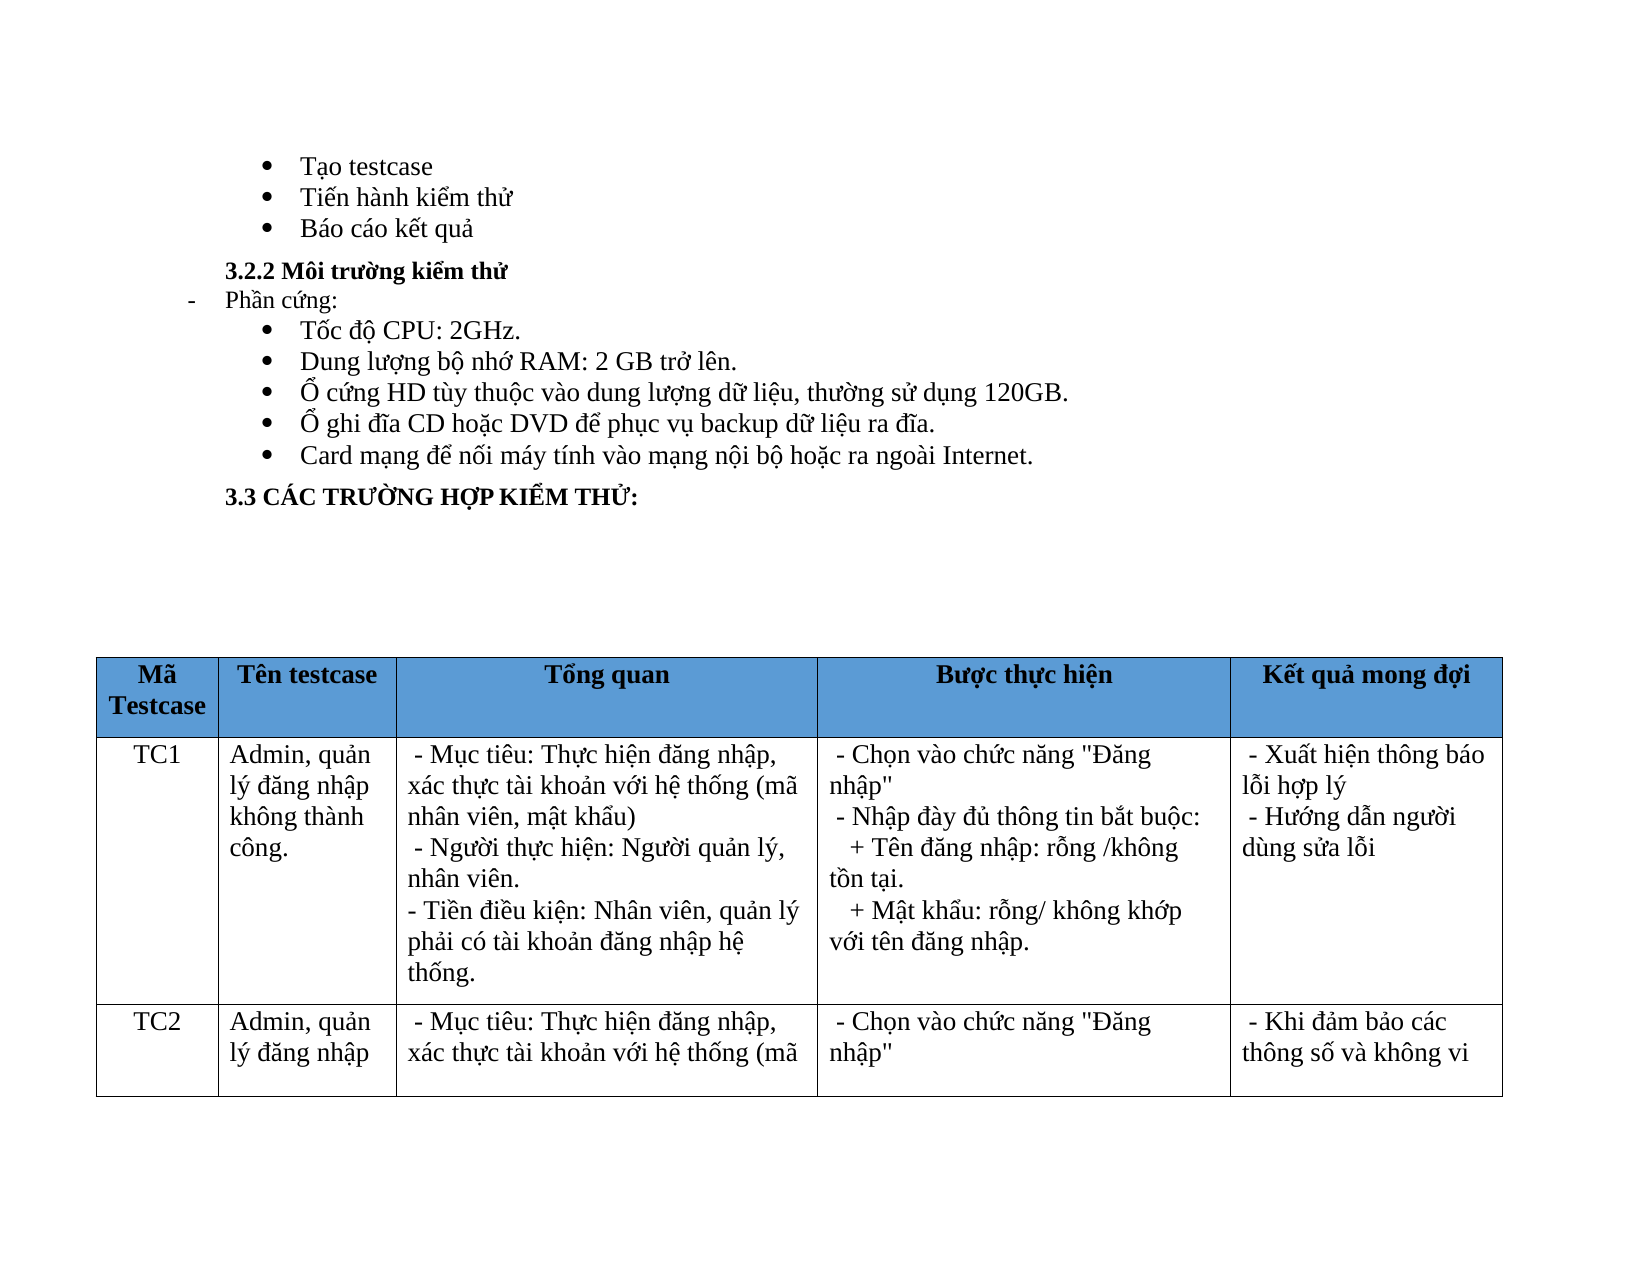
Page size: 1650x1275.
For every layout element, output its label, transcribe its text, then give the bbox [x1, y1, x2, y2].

subtitle Ổ cứng HD tùy thuộc vào dung lượng dữ liệu, thường sử dụng 120GB. [262, 376, 1500, 407]
table_cell Admin, quản lý đăng nhập không thành công. [219, 738, 396, 1004]
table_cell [219, 1005, 396, 1096]
subtitle Tốc độ CPU: 2GHz. [262, 314, 1500, 345]
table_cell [1231, 1005, 1502, 1096]
subtitle Báo cáo kết quả [262, 212, 1500, 244]
table_header Tổng quan [397, 658, 817, 737]
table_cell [397, 1005, 817, 1096]
subtitle Tiến hành kiểm thử [262, 181, 1500, 212]
table_cell TC2 [97, 1005, 218, 1096]
table_cell - Chọn vào chức năng "Đăng nhập" - Nhập đày đủ thông tin bắt buộc: + Tên đăng nhập: rỗng /không tồn tại. + Mật khẩu: rỗng/ không khớp với tên đăng nhập. [818, 738, 1230, 1004]
table_header Tên testcase [219, 658, 396, 737]
table_cell - Xuất hiện thông báo lỗi hợp lý - Hướng dẫn người dùng sửa lỗi [1231, 738, 1502, 1004]
subtitle 3.3 Các trường hợp kiểm thử: [150, 482, 1492, 511]
subtitle 3.2.2 Môi trường kiểm thử [157, 256, 1492, 285]
subtitle Tạo testcase [262, 150, 1500, 181]
table_header Bược thực hiện [818, 658, 1230, 737]
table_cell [818, 1005, 1230, 1096]
subtitle Dung lượng bộ nhớ RAM: 2 GB trở lên. [262, 345, 1500, 376]
subtitle Card mạng để nối máy tính vào mạng nội bộ hoặc ra ngoài Internet. [262, 439, 1500, 470]
subtitle Ổ ghi đĩa CD hoặc DVD để phục vụ backup dữ liệu ra đĩa. [262, 407, 1500, 439]
list Phần cứng: [187, 285, 1500, 314]
table_header Kết quả mong đợi [1231, 658, 1502, 737]
table_header Mã Testcase [97, 658, 218, 737]
table_cell TC1 [97, 738, 218, 1004]
